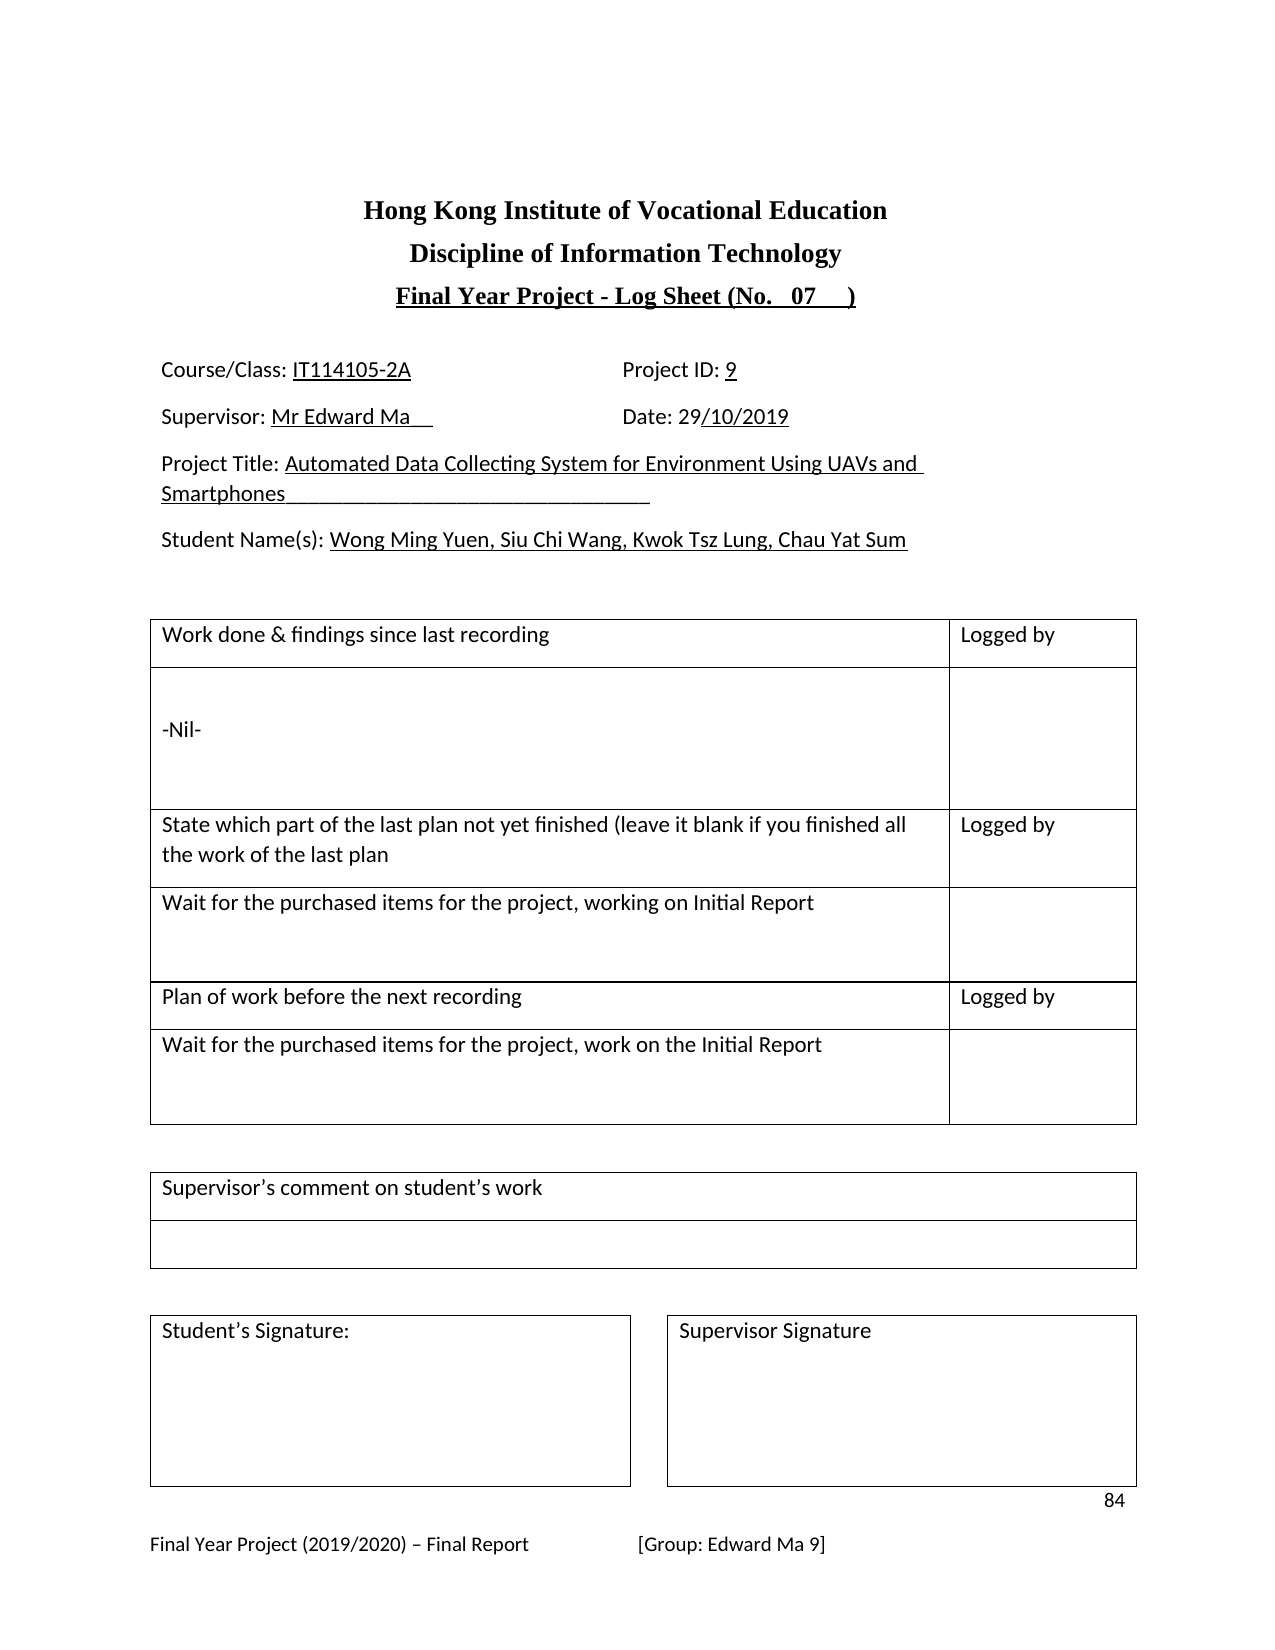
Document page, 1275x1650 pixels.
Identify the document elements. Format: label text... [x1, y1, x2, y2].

table_cell [950, 888, 1136, 981]
text Hong Kong Institute of Vocational Education [150, 194, 1101, 225]
table_cell [950, 668, 1136, 809]
table_header Project ID: 9 [611, 355, 1072, 402]
text Final Year Project - Log Sheet (No. 07 ) [150, 281, 1101, 310]
table_cell Student Name(s): Wong Ming Yuen, Siu Chi Wang, Kwok Tsz Lung, Chau Yat Sum [150, 526, 1072, 572]
table_cell -Nil- [151, 668, 949, 809]
text Discipline of Information Technology [150, 238, 1101, 269]
table_cell Logged by [950, 983, 1136, 1029]
table_header [631, 1315, 667, 1486]
table_header Supervisor’s comment on student’s work [151, 1173, 1136, 1219]
table_cell Wait for the purchased items for the project, work on the Initial Report [151, 1030, 949, 1124]
table_cell Supervisor: Mr Edward Ma__ [150, 402, 611, 449]
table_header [151, 1316, 630, 1486]
table_cell Project Title: Automated Data Collecting System for Environment Using UAVs and Smartphones________________________________ [150, 449, 1072, 526]
table_cell [151, 1221, 1136, 1267]
table_cell Wait for the purchased items for the project, working on Initial Report [151, 888, 949, 981]
table_header Course/Class: IT114105-2A [150, 355, 611, 402]
table_cell Logged by [950, 810, 1136, 887]
table_cell [950, 1030, 1136, 1124]
table_header Work done & findings since last recording [151, 620, 949, 667]
table_header Logged by [950, 620, 1136, 667]
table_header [668, 1316, 1136, 1486]
table_cell State which part of the last plan not yet finished (leave it blank if you finished all the work of the last plan [151, 810, 949, 887]
table_cell Plan of work before the next recording [151, 983, 949, 1029]
table_cell Date: 29/10/2019 [611, 402, 1072, 449]
